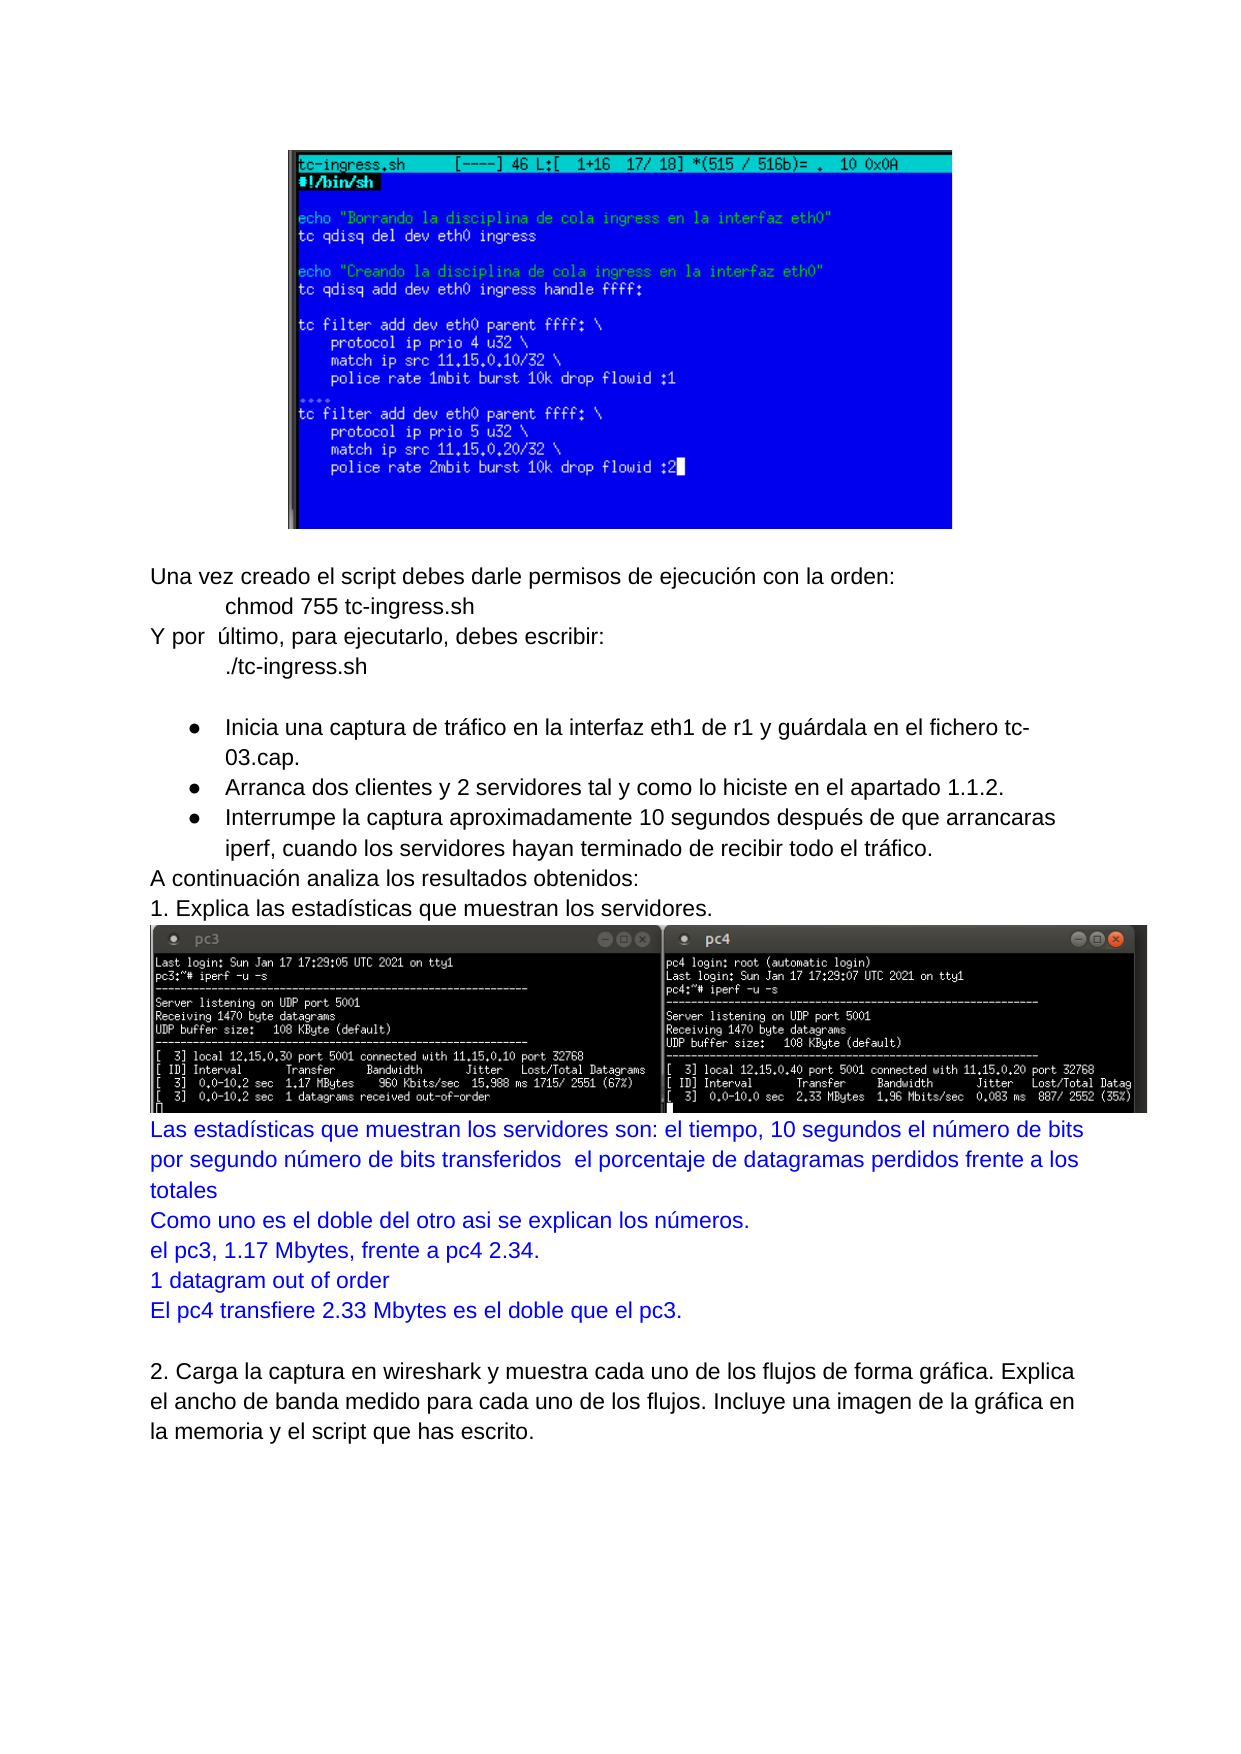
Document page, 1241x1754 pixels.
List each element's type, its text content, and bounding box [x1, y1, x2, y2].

list Interrumpe la captura aproximadamente 10 segundos después de que arrancaras iperf, cuando los servidores hayan terminado de recibir todo el tráfico. [187, 804, 1090, 861]
text el pc3, 1.17 Mbytes, frente a pc4 2.34. [150, 1237, 1090, 1263]
text chmod 755 tc-ingress.sh [150, 593, 1090, 619]
text 1. Explica las estadísticas que muestran los servidores. [150, 895, 1090, 921]
picture [150, 925, 1148, 1113]
text A continuación analiza los resultados obtenidos: [150, 865, 1090, 891]
text 1 datagram out of order [150, 1267, 1090, 1293]
text Como uno es el doble del otro asi se explican los números. [150, 1207, 1090, 1233]
text El pc4 transfiere 2.33 Mbytes es el doble que el pc3. [150, 1297, 1090, 1324]
list Inicia una captura de tráfico en la interfaz eth1 de r1 y guárdala en el fichero tc-03.cap. [187, 714, 1090, 770]
picture [288, 150, 953, 529]
text ./tc-ingress.sh [150, 653, 1090, 680]
text 2. Carga la captura en wireshark y muestra cada uno de los flujos de forma gráfica. Explica el ancho de banda medido para cada uno de los flujos. Incluye una imagen de la gráfica en la memoria y el script que has escrito. [150, 1358, 1090, 1444]
text Las estadísticas que muestran los servidores son: el tiempo, 10 segundos el número de bits por segundo número de bits transferidos el porcentaje de datagramas perdidos frente a los totales [150, 1116, 1090, 1203]
text Una vez creado el script debes darle permisos de ejecución con la orden: [150, 563, 1090, 589]
list Arranca dos clientes y 2 servidores tal y como lo hiciste en el apartado 1.1.2. [187, 774, 1090, 801]
text Y por último, para ejecutarlo, debes escribir: [150, 623, 1090, 649]
